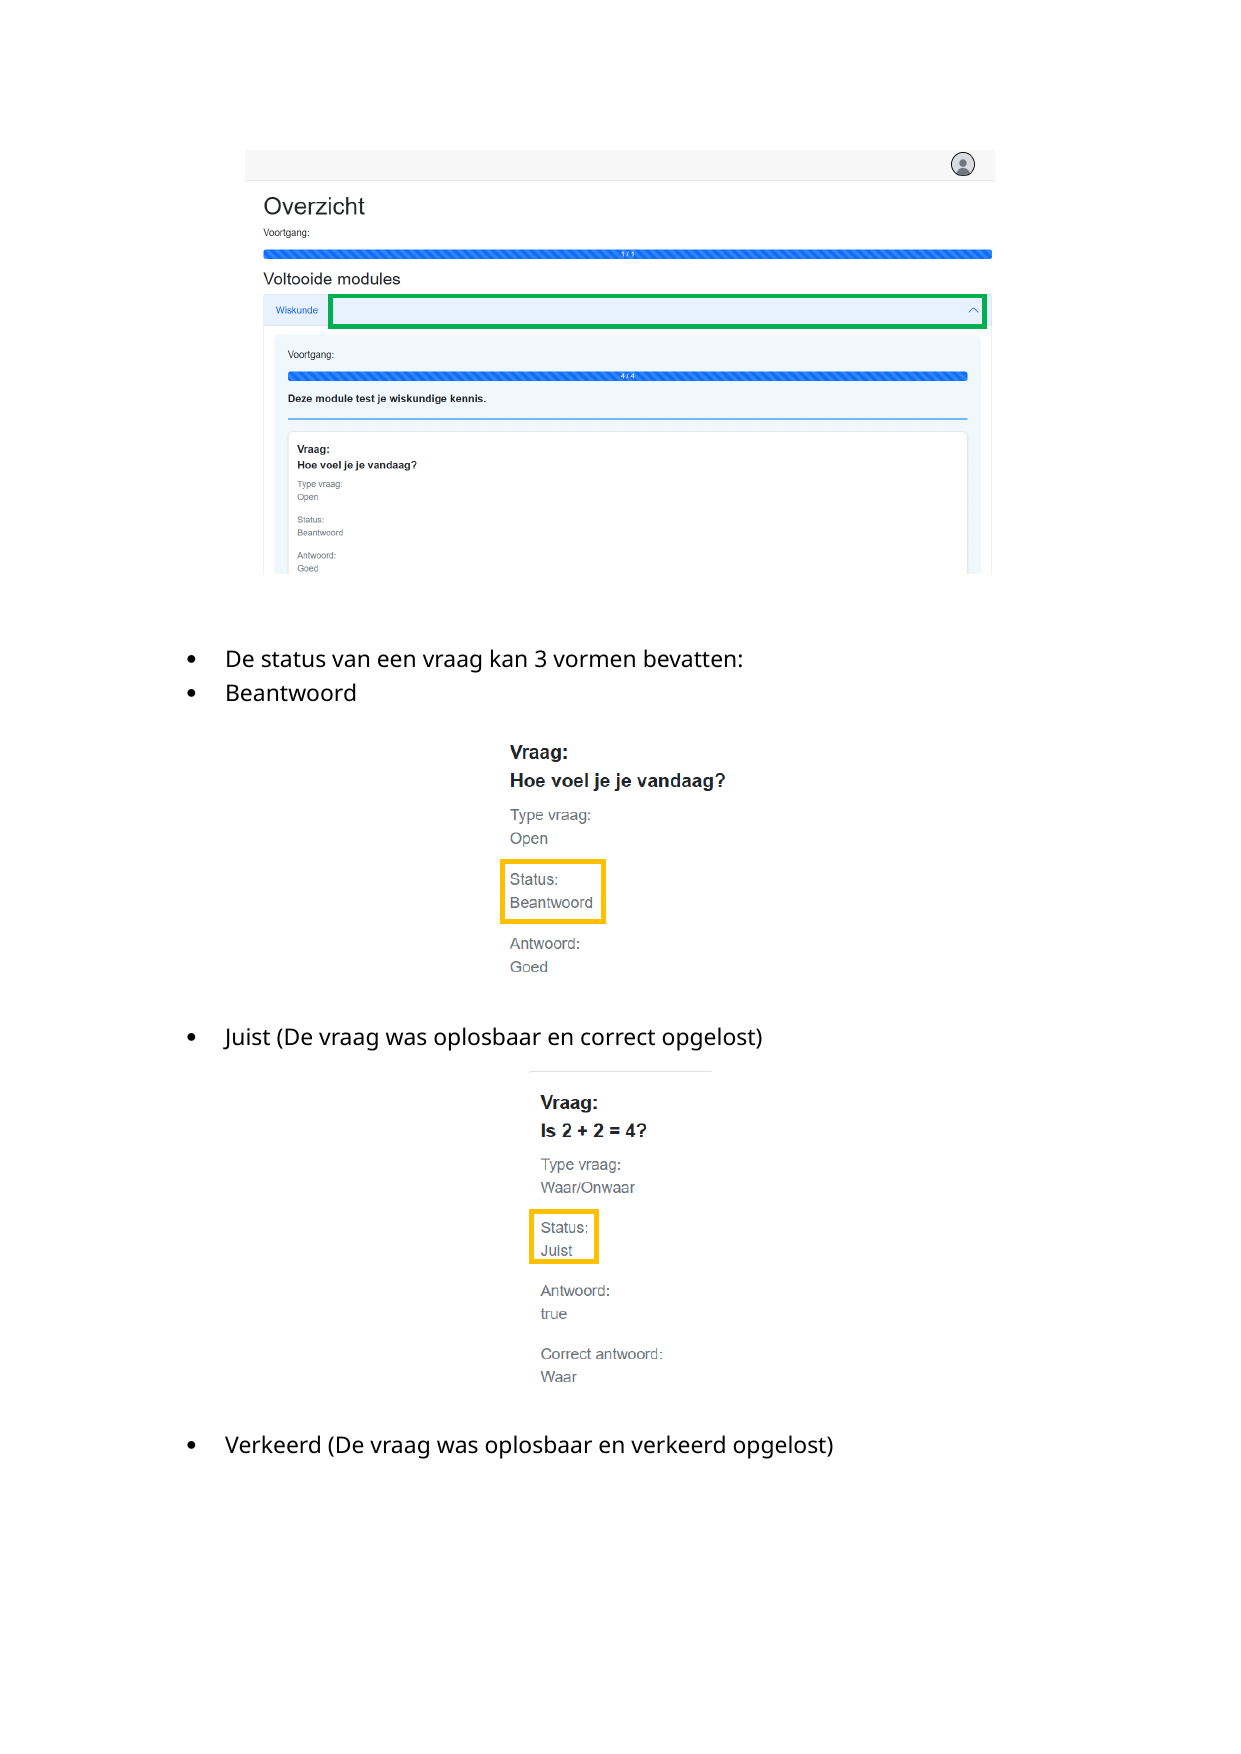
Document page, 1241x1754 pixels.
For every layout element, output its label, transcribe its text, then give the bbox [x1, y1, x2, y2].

picture [505, 726, 736, 1002]
list De status van een vraag kan 3 vormen bevatten: [187, 643, 1090, 674]
list Beantwoord [187, 676, 1090, 708]
picture [505, 864, 601, 919]
picture [245, 150, 995, 574]
list Juist (De vraag was oplosbaar en correct opgelost) [187, 1021, 1090, 1052]
list Verkeerd (De vraag was oplosbaar en verkeerd opgelost) [187, 1429, 1090, 1460]
picture [528, 1071, 712, 1410]
